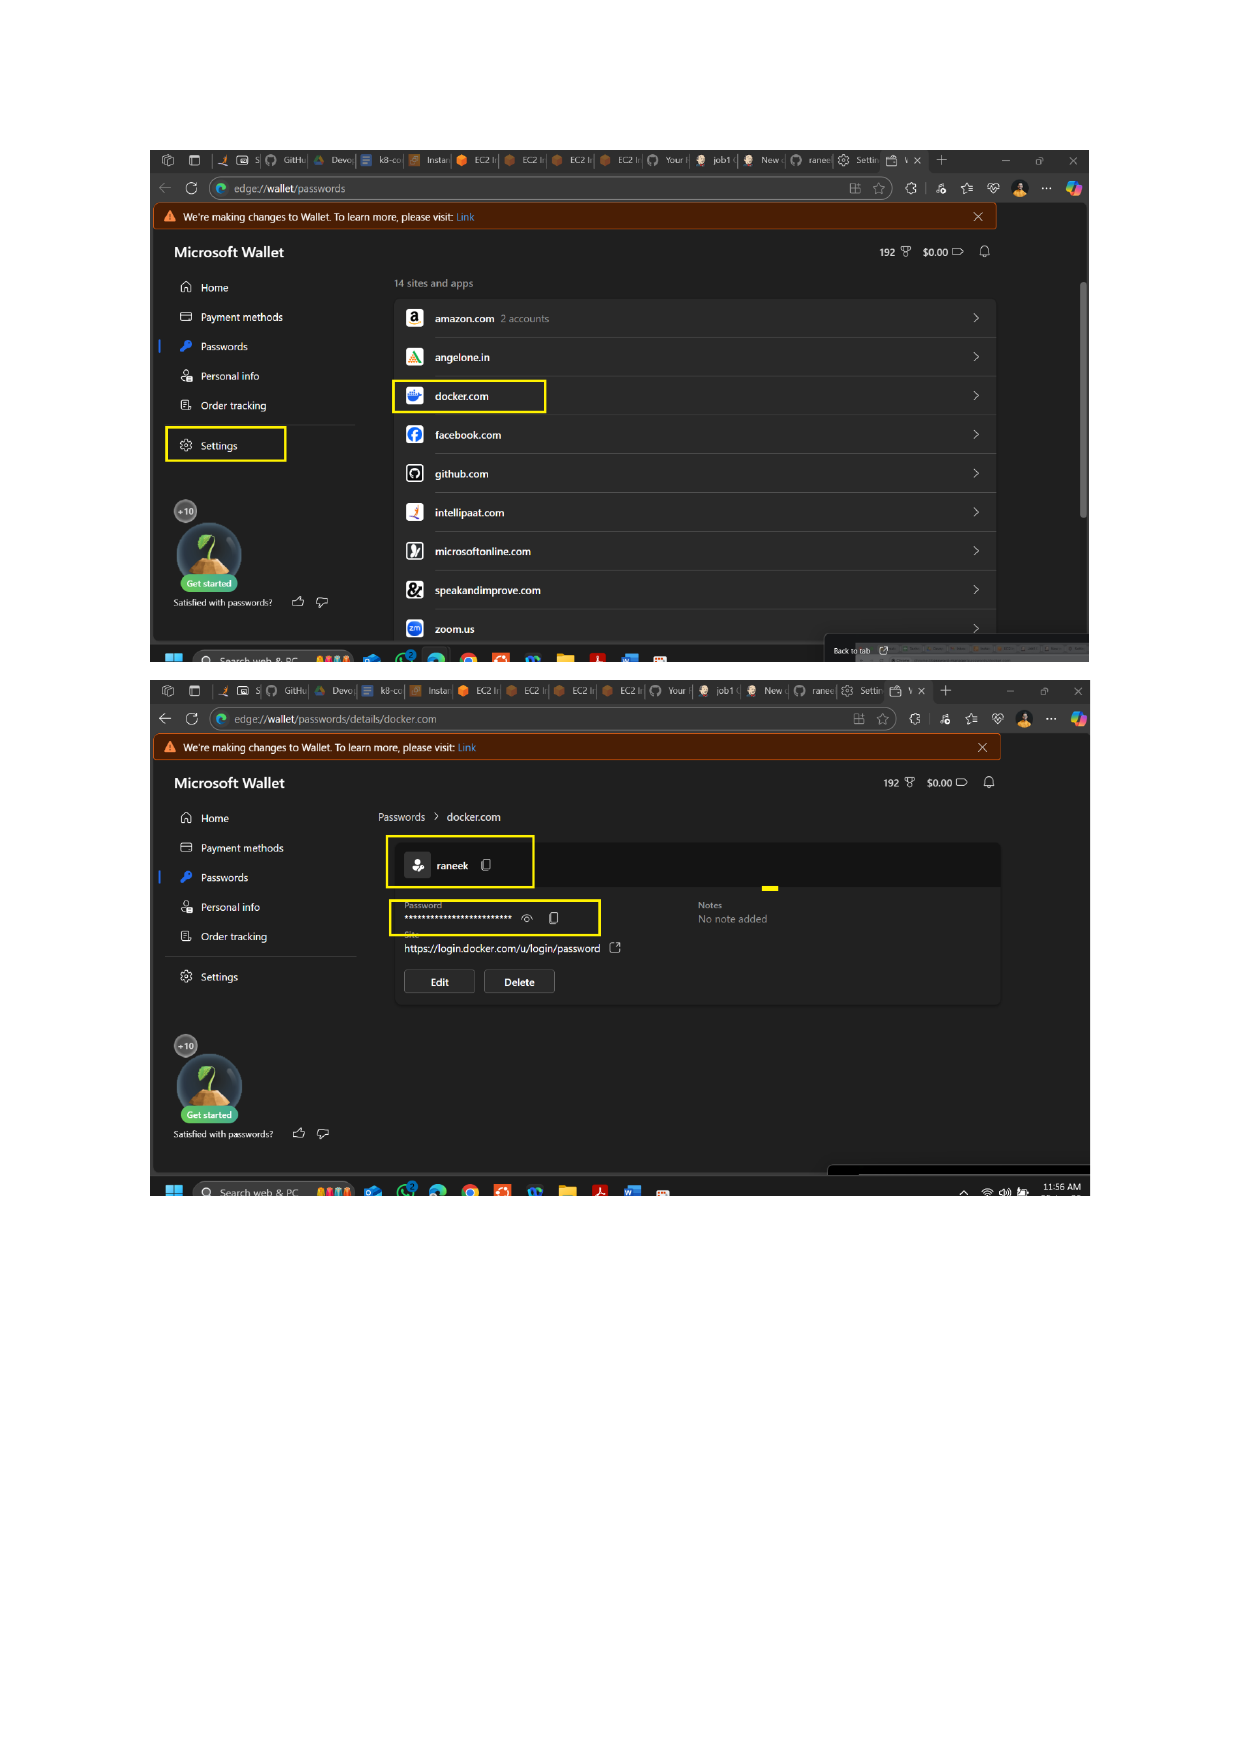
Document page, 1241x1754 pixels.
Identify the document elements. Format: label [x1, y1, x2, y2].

picture [150, 150, 1089, 662]
picture [150, 680, 1091, 1196]
